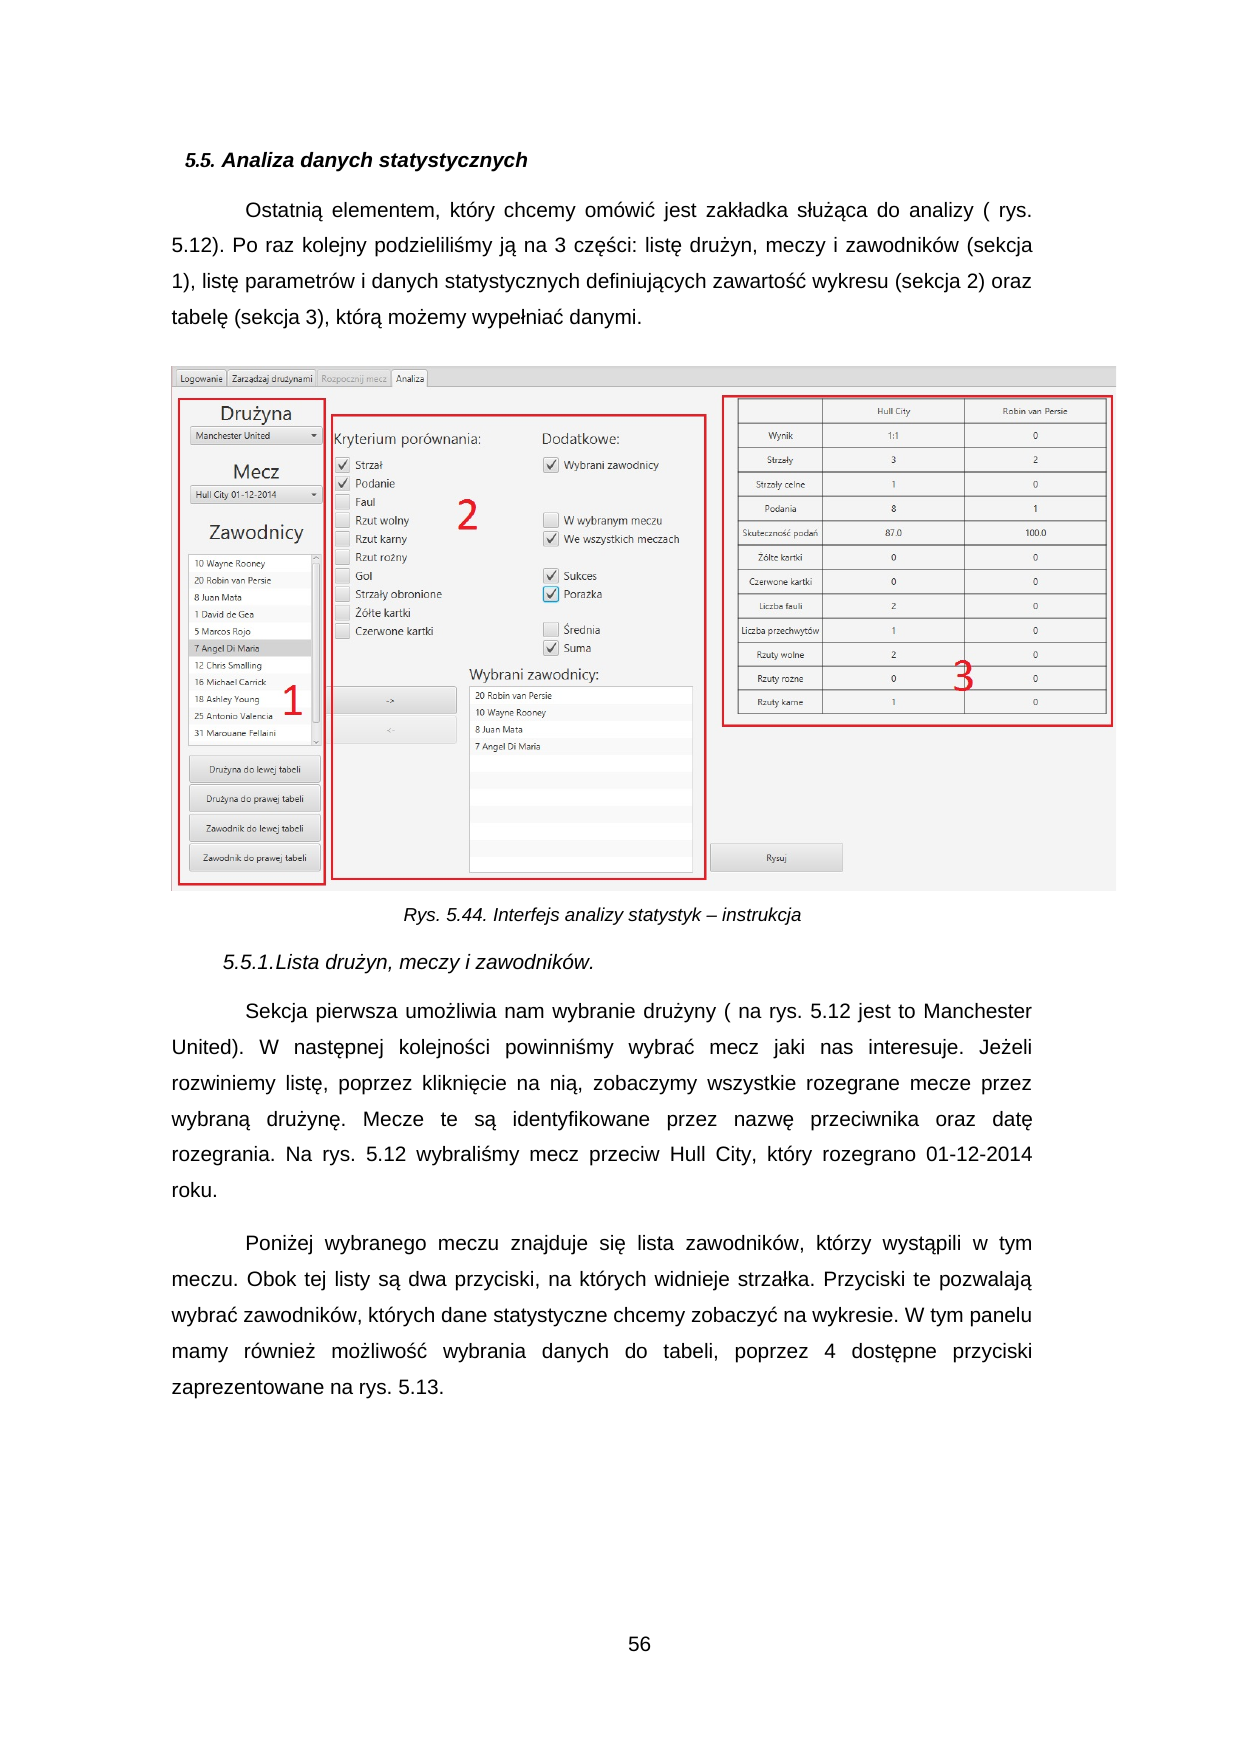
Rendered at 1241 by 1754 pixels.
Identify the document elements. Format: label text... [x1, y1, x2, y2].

picture [171, 366, 1117, 891]
text Ostatnią elementem, który chcemy omówić jest zakładka służąca do analizy ( rys. 5.12). Po raz kolejny podzieliliśmy ją na 3 części: listę drużyn, meczy i zawodników (sekcja 1), listę parametrów i danych statystycznych definiujących zawartość wykresu (sekcja 2) oraz tabelę (sekcja 3), którą możemy wypełniać danymi. [171, 197, 1033, 329]
text Sekcja pierwsza umożliwia nam wybranie drużyny ( na rys. 5.12 jest to Manchester United). W następnej kolejności powinniśmy wybrać mecz jaki nas interesuje. Jeżeli rozwiniemy listę, poprzez kliknięcie na nią, zobaczymy wszystkie rozegrane mecze przez wybraną drużynę. Mecze te są identyfikowane przez nazwę przeciwnika oraz datę rozegrania. Na rys. 5.12 wybraliśmy mecz przeciw Hull City, który rozegrano 01-12-2014 roku. [171, 998, 1033, 1202]
subtitle Lista drużyn, meczy i zawodników. [223, 950, 1033, 974]
subtitle Analiza danych statystycznych [185, 148, 1033, 172]
text Poniżej wybranego meczu znajduje się lista zawodników, którzy wystąpili w tym meczu. Obok tej listy są dwa przyciski, na których widnieje strzałka. Przyciski te pozwalają wybrać zawodników, których dane statystyczne chcemy zobaczyć na wykresie. W tym panelu mamy również możliwość wybrania danych do tabeli, poprzez 4 dostępne przyciski zaprezentowane na rys. 5.13. [171, 1231, 1033, 1398]
